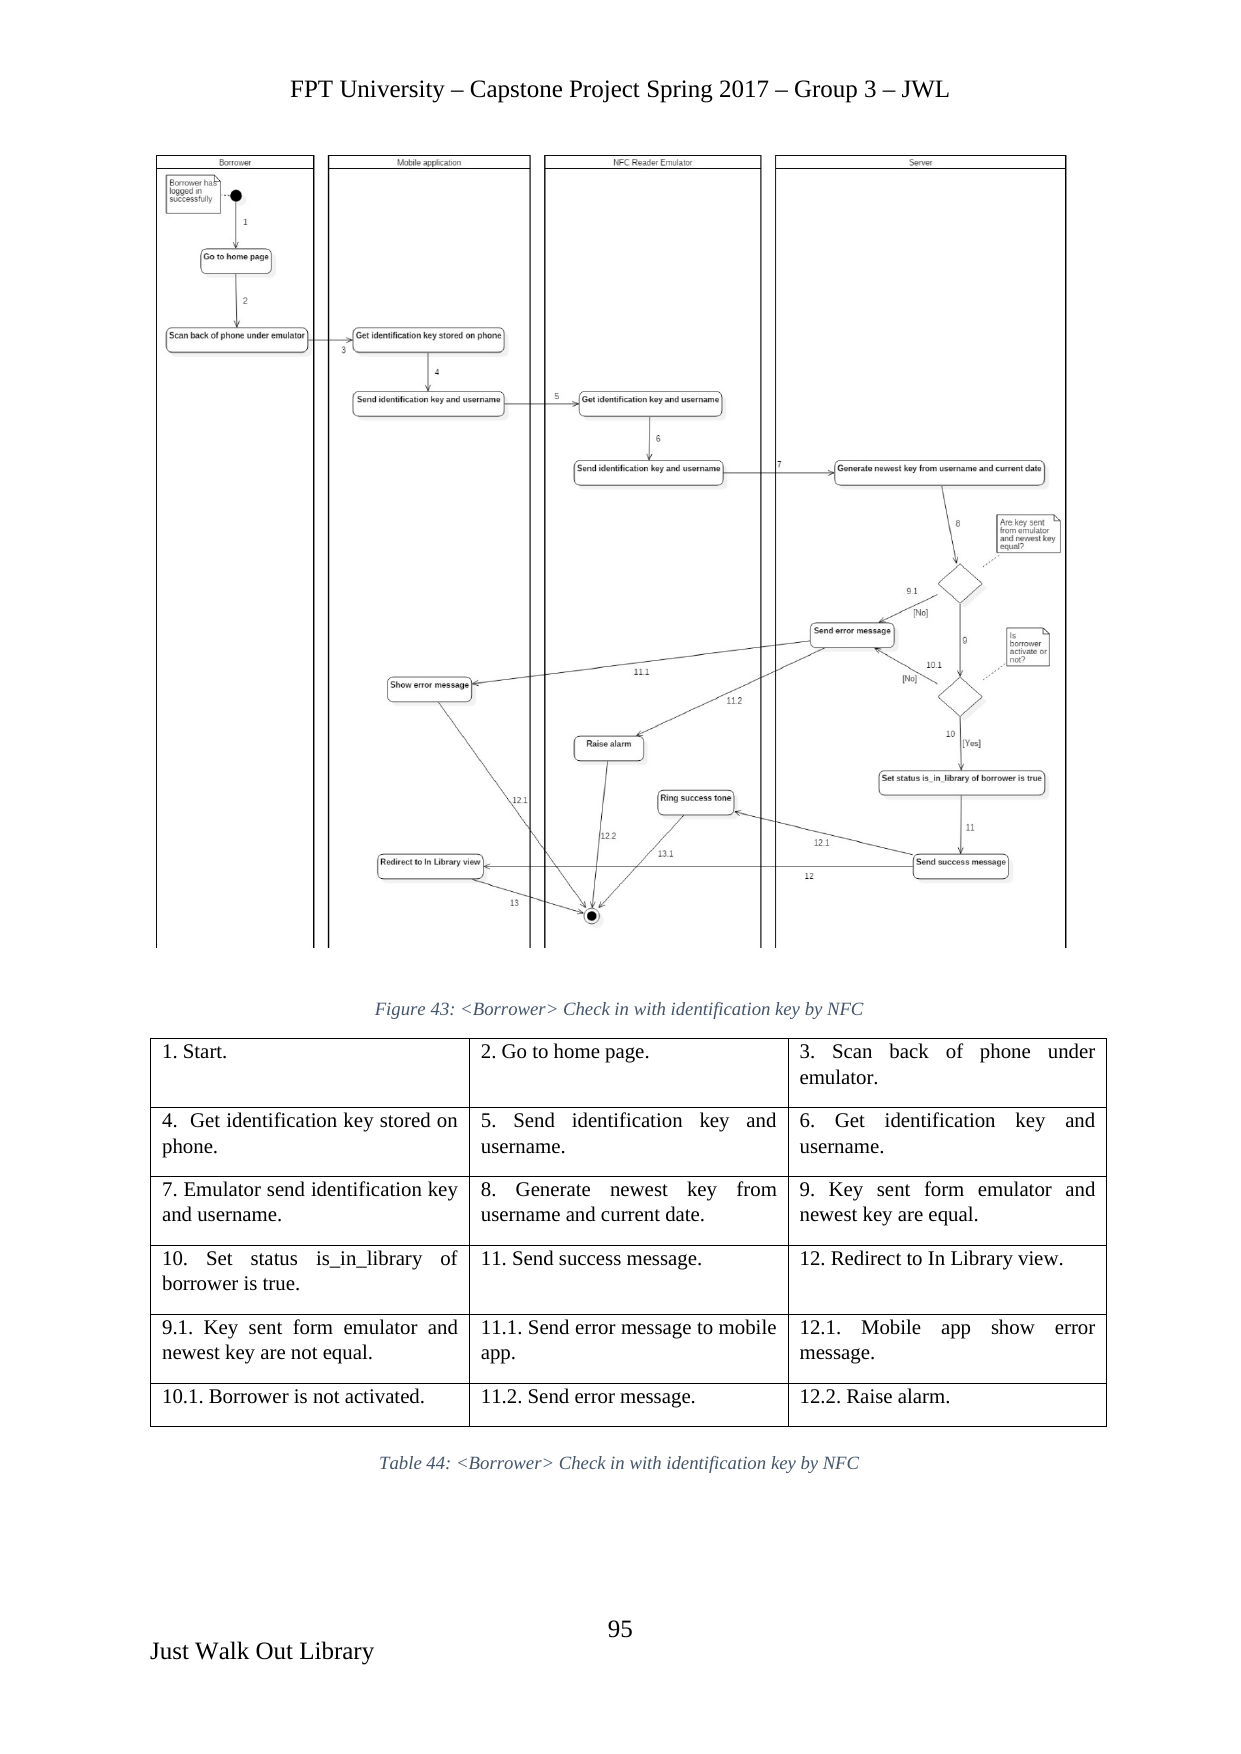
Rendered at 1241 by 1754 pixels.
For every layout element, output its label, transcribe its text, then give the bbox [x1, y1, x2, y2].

table_cell 4. Get identification key stored on phone. [151, 1108, 469, 1176]
table_header 2. Go to home page. [470, 1039, 788, 1107]
table_cell 11.1. Send error message to mobile app. [470, 1315, 788, 1382]
table_cell 12. Redirect to In Library view. [789, 1246, 1106, 1314]
table_cell 5. Send identification key and username. [470, 1108, 788, 1176]
table_cell 9. Key sent form emulator and newest key are equal. [789, 1177, 1106, 1245]
table_cell 8. Generate newest key from username and current date. [470, 1177, 788, 1245]
picture [150, 150, 1090, 972]
table_cell 12.2. Raise alarm. [789, 1384, 1106, 1426]
table_header 1. Start. [151, 1039, 469, 1107]
table_cell 6. Get identification key and username. [789, 1108, 1106, 1176]
table_cell 10.1. Borrower is not activated. [151, 1384, 469, 1426]
table_cell 11. Send success message. [470, 1246, 788, 1314]
table_header 3. Scan back of phone under emulator. [789, 1039, 1106, 1107]
table_cell 11.2. Send error message. [470, 1384, 788, 1426]
table_cell 12.1. Mobile app show error message. [789, 1315, 1106, 1382]
table_cell 10. Set status is_in_library of borrower is true. [151, 1246, 469, 1314]
table_cell 7. Emulator send identification key and username. [151, 1177, 469, 1245]
table_cell 9.1. Key sent form emulator and newest key are not equal. [151, 1315, 469, 1382]
